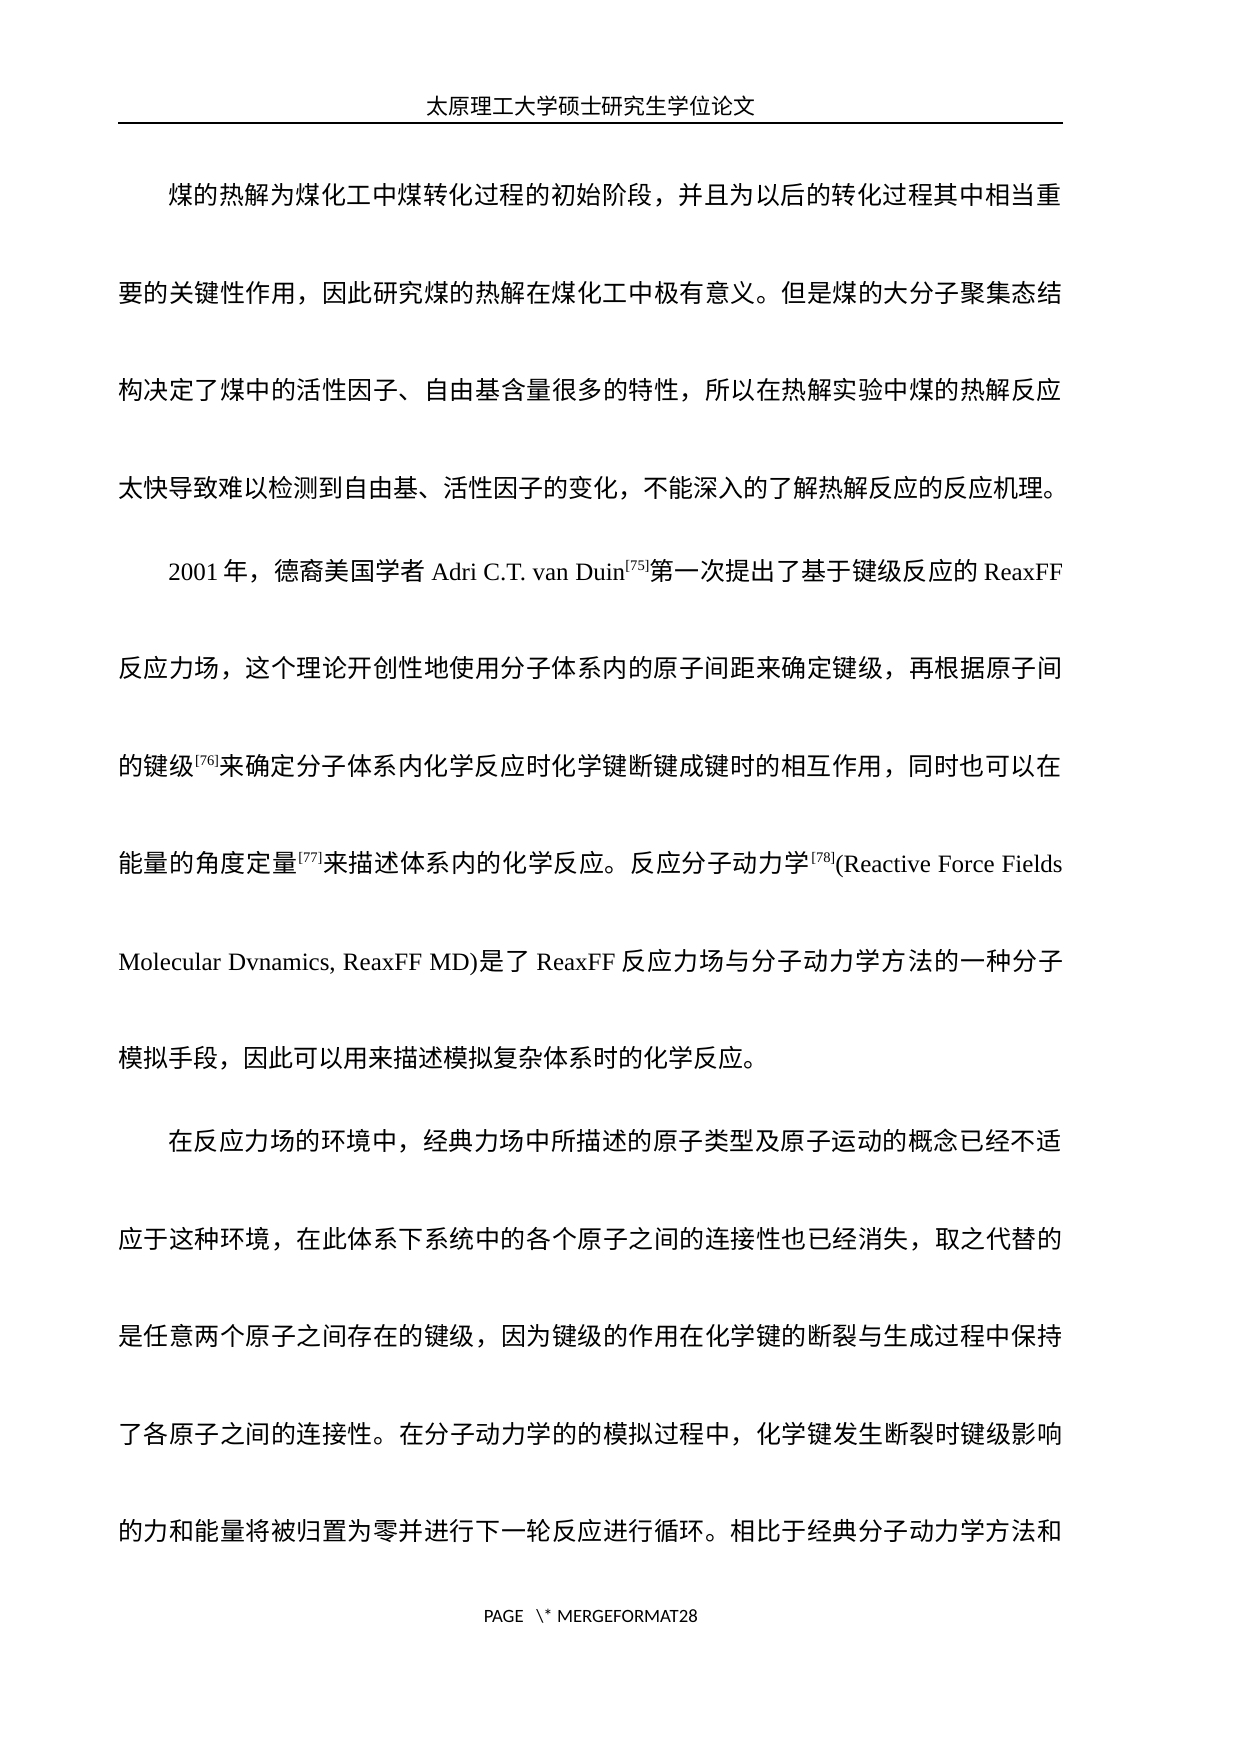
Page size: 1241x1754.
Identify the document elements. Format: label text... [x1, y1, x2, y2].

text 2001年，德裔美国学者Adri C.T. van Duin[75]第一次提出了基于键级反应的ReaxFF反应力场，这个理论开创性地使用分子体系内的原子间距来确定键级，再根据原子间的键级[76]来确定分子体系内化学反应时化学键断键成键时的相互作用，同时也可以在能量的角度定量[77]来描述体系内的化学反应。反应分子动力学[78](Reactive Force Fields Molecular Dvnamics, ReaxFF MD)是了ReaxFF反应力场与分子动力学方法的一种分子模拟手段，因此可以用来描述模拟复杂体系时的化学反应。 [118, 537, 1063, 1089]
text 煤的热解为煤化工中煤转化过程的初始阶段，并且为以后的转化过程其中相当重要的关键性作用，因此研究煤的热解在煤化工中极有意义。但是煤的大分子聚集态结构决定了煤中的活性因子、自由基含量很多的特性，所以在热解实验中煤的热解反应太快导致难以检测到自由基、活性因子的变化，不能深入的了解热解反应的反应机理。 [118, 161, 1063, 519]
